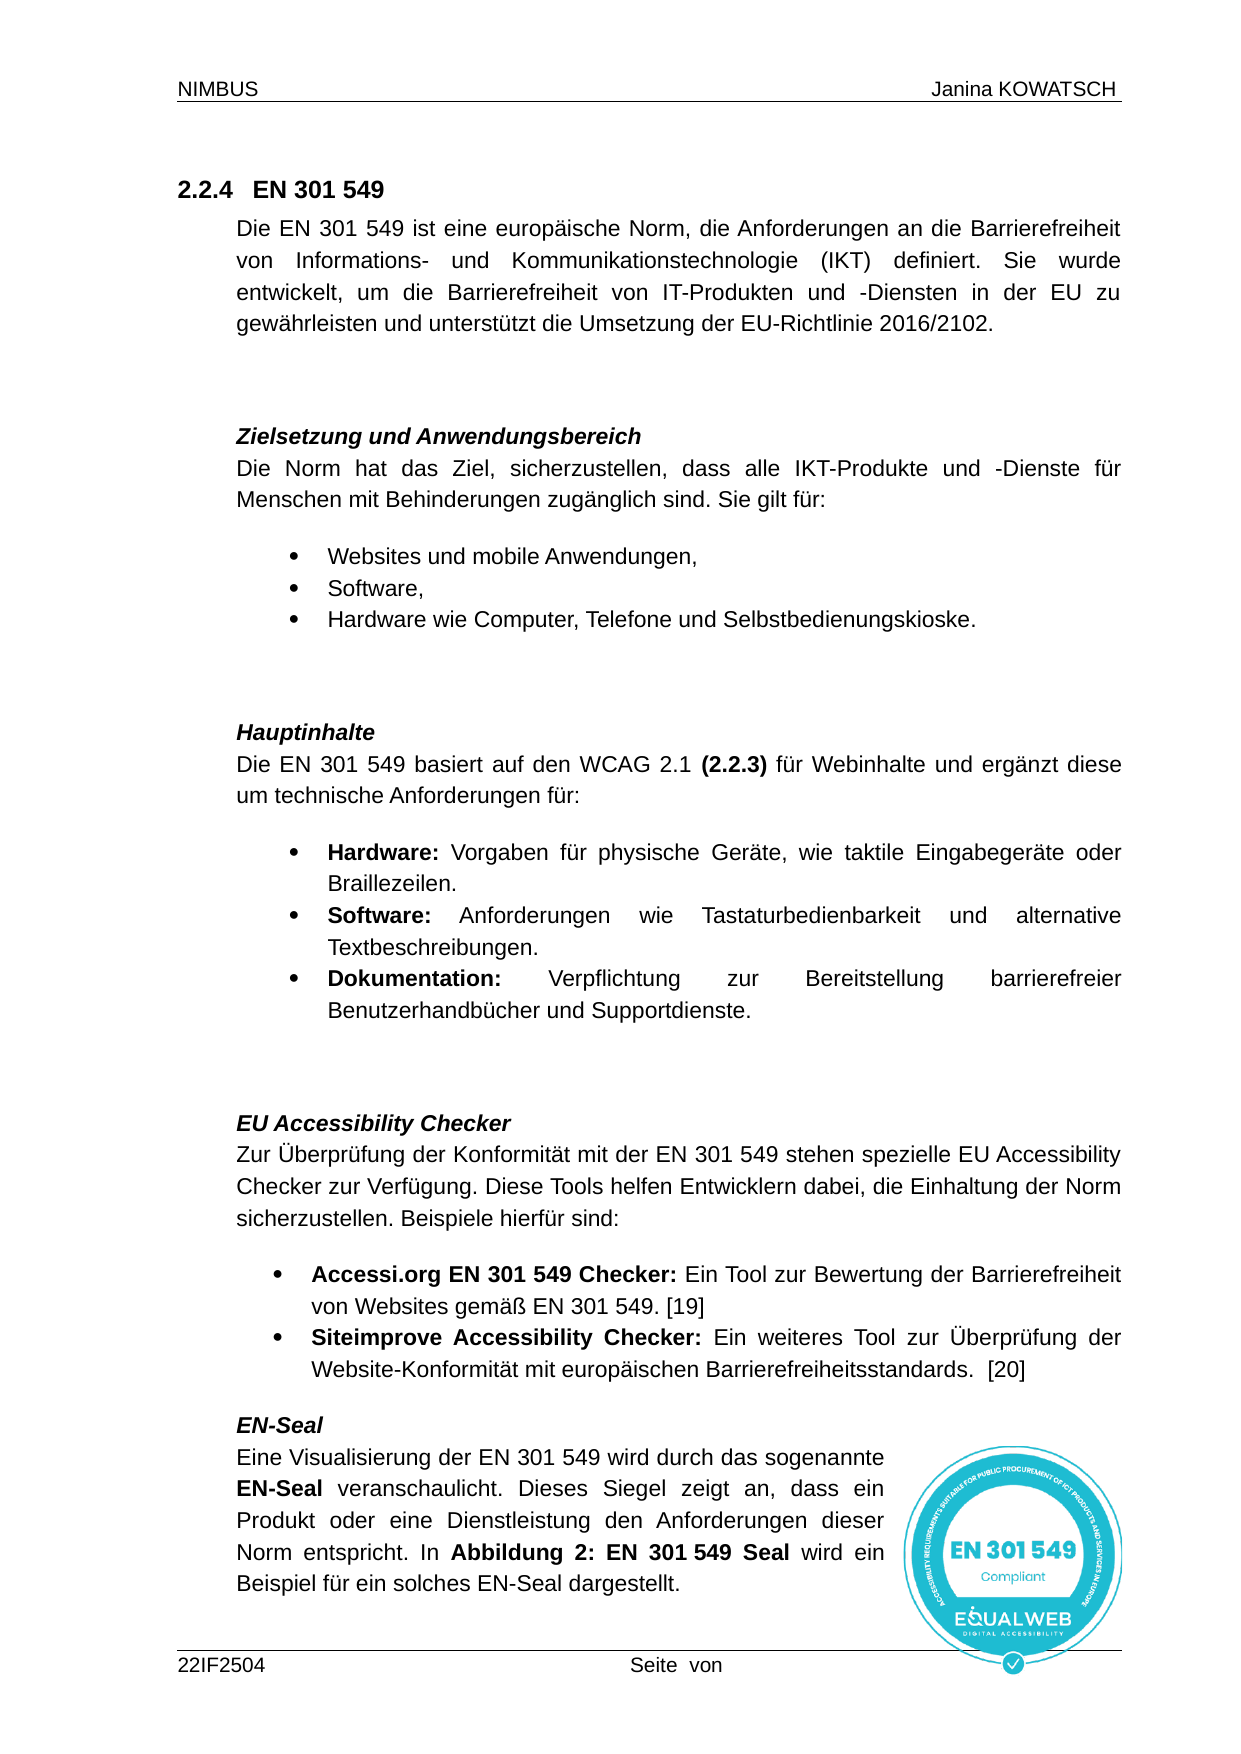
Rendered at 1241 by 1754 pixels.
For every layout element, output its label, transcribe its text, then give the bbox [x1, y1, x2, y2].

list Dokumentation: Verpflichtung zur Bereitstellung barrierefreier Benutzerhandbücher und Supportdienste. [290, 965, 1122, 1023]
text Eine Visualisierung der EN 301 549 wird durch das sogenannte EN-Seal veranschaulicht. Dieses Siegel zeigt an, dass ein Produkt oder eine Dienstleistung den Anforderungen dieser Norm entspricht. In Abbildung 2: EN 301 549 Seal wird ein Beispiel für ein solches EN-Seal dargestellt. [236, 1444, 1122, 1596]
list Software: Anforderungen wie Tastaturbedienbarkeit und alternative Textbeschreibungen. [290, 902, 1122, 960]
list Siteimprove Accessibility Checker: Ein weiteres Tool zur Überprüfung der Website-Konformität mit europäischen Barrierefreiheitsstandards. [274, 1324, 1122, 1382]
list Hardware: Vorgaben für physische Geräte, wie taktile Eingabegeräte oder Braillezeilen. [290, 839, 1122, 897]
text Die EN 301 549 basiert auf den WCAG 2.1 (2.2.3) für Webinhalte und ergänzt diese um technische Anforderungen für: [236, 751, 1122, 809]
list Software, [290, 574, 1122, 601]
subtitle EN 301 549 [177, 175, 1122, 203]
subtitle Hauptinhalte [177, 719, 1122, 746]
list Websites und mobile Anwendungen, [290, 543, 1122, 569]
subtitle EU Accessibility Checker [177, 1110, 1122, 1136]
text Die EN 301 549 ist eine europäische Norm, die Anforderungen an die Barrierefreiheit von Informations- und Kommunikationstechnologie (IKT) definiert. Sie wurde entwickelt, um die Barrierefreiheit von IT-Produkten und -Diensten in der EU zu gewährleisten und unterstützt die Umsetzung der EU-Richtlinie 2016/2102. [236, 215, 1122, 336]
text Die Norm hat das Ziel, sicherzustellen, dass alle IKT-Produkte und -Dienste für Menschen mit Behinderungen zugänglich sind. Sie gilt für: [236, 455, 1122, 513]
subtitle Zielsetzung und Anwendungsbereich [177, 423, 1122, 449]
list Hardware wie Computer, Telefone und Selbstbedienungskioske. [290, 606, 1122, 632]
text Zur Überprüfung der Konformität mit der EN 301 549 stehen spezielle EU Accessibility Checker zur Verfügung. Diese Tools helfen Entwicklern dabei, die Einhaltung der Norm sicherzustellen. Beispiele hierfür sind: [236, 1141, 1122, 1231]
list Accessi.org EN 301 549 Checker: Ein Tool zur Bewertung der Barrierefreiheit von Websites gemäß EN 301 549. [274, 1261, 1122, 1319]
subtitle EN-Seal [177, 1412, 1122, 1439]
picture [903, 1446, 1123, 1676]
